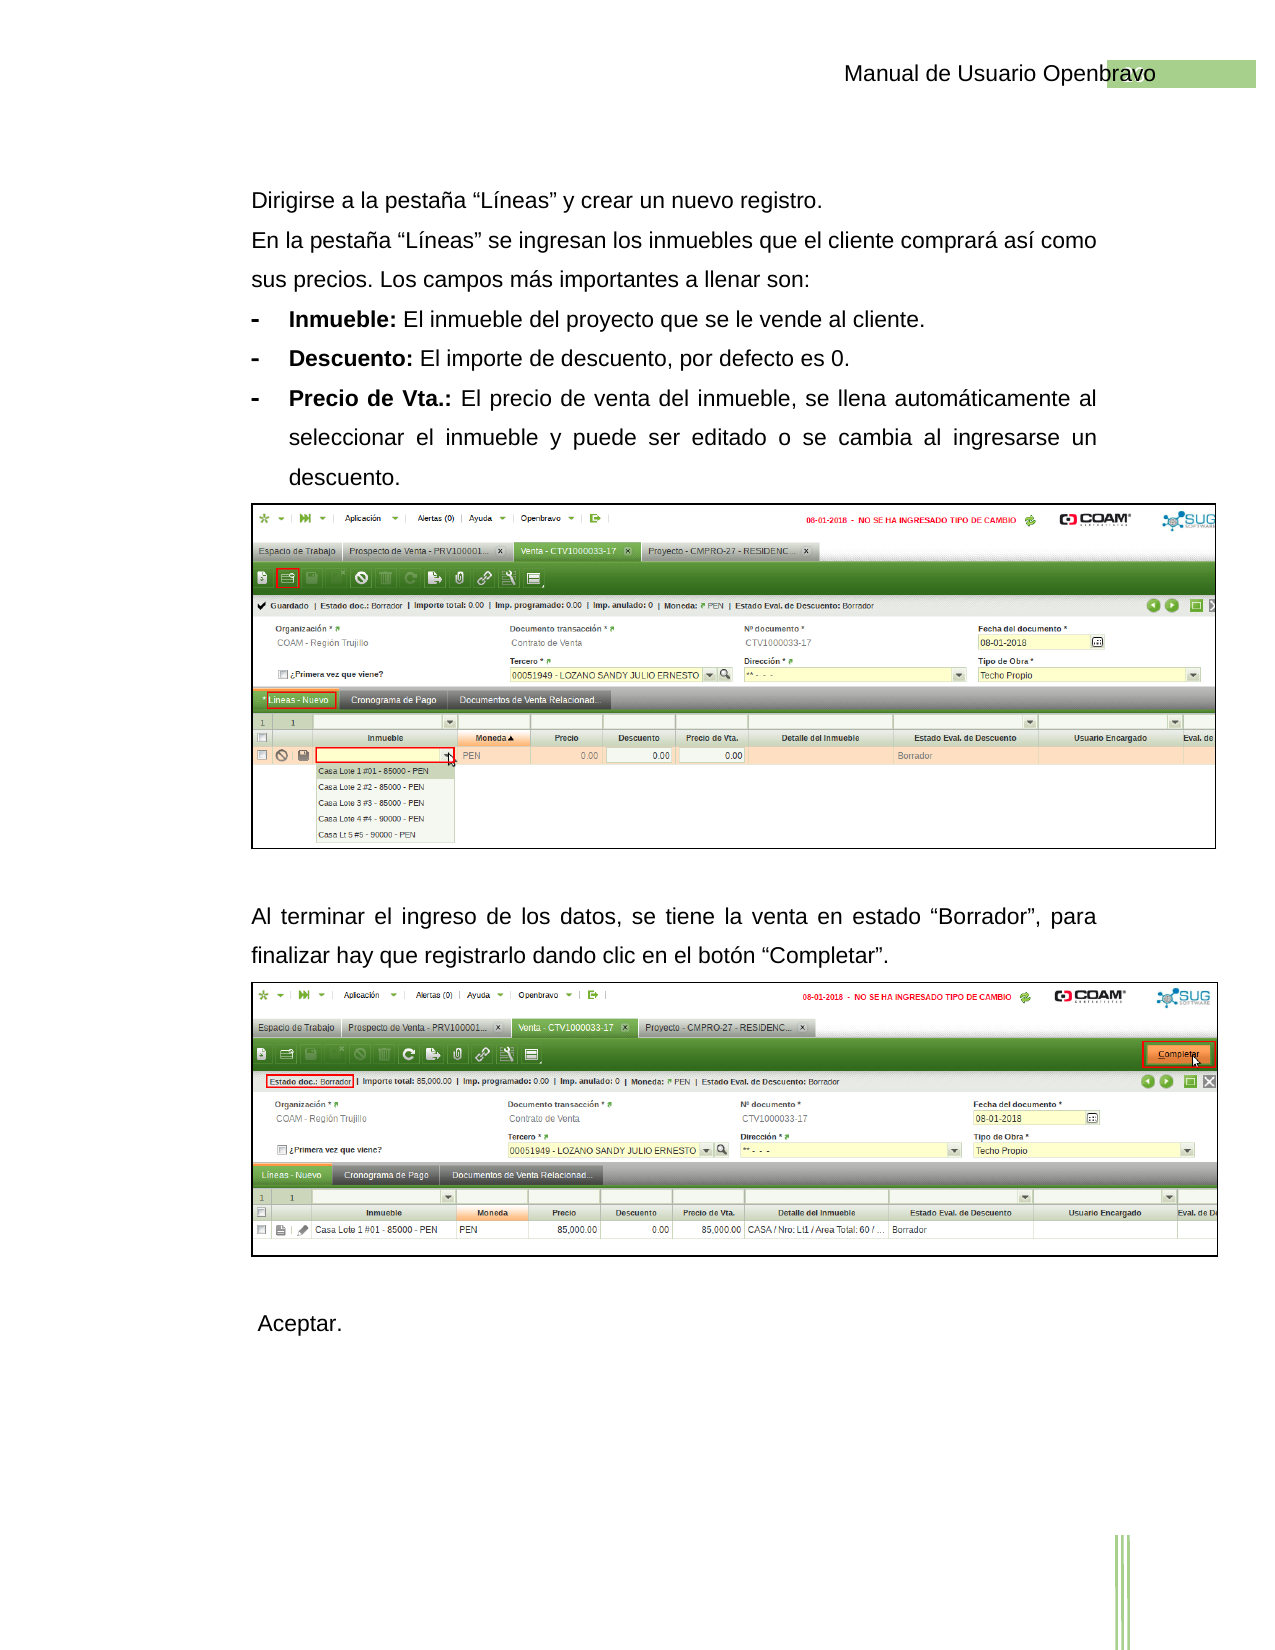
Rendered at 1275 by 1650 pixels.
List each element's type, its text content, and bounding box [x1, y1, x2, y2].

text En la pestaña “Líneas” se ingresan los inmuebles que el cliente comprará así como sus precios. Los campos más importantes a llenar son: [251, 227, 1098, 292]
picture [253, 505, 1215, 848]
list Inmueble: El inmueble del proyecto que se le vende al cliente. [251, 306, 1098, 332]
list Precio de Vta.: El precio de venta del inmueble, se llena automáticamente al seleccionar el inmueble y puede ser editado o se cambia al ingresarse un descuento. [251, 384, 1098, 490]
text Aceptar. [251, 1310, 1098, 1337]
text Dirigirse a la pestaña “Líneas” y crear un nuevo registro. [251, 187, 1098, 213]
list Descuento: El importe de descuento, por defecto es 0. [251, 345, 1098, 371]
picture [253, 983, 1217, 1255]
text Al terminar el ingreso de los datos, se tiene la venta en estado “Borrador”, para finalizar hay que registrarlo dando clic en el botón “Completar”. [251, 903, 1098, 969]
